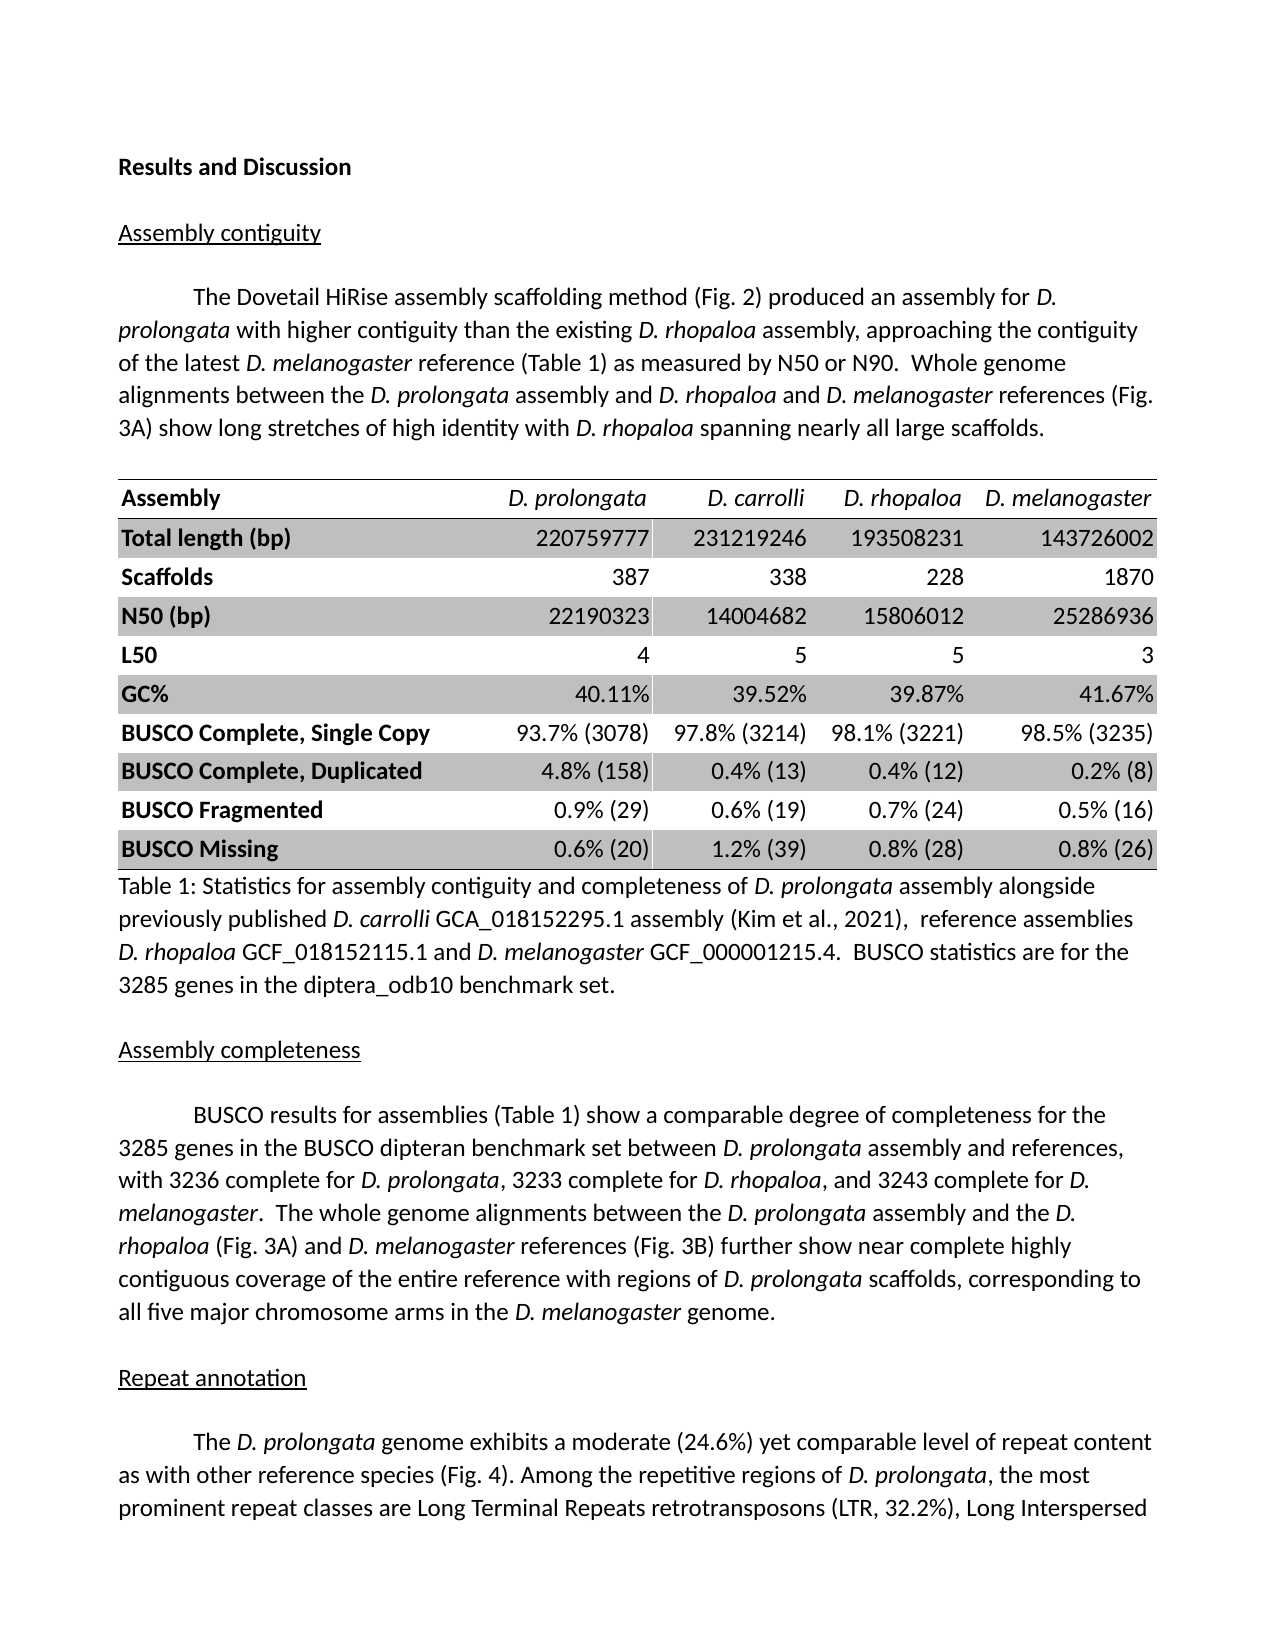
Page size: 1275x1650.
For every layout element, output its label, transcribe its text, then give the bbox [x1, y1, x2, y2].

table_cell 0.7% (24) [810, 791, 967, 830]
table_cell 143726002 [967, 519, 1157, 558]
table_cell 93.7% (3078) [495, 714, 652, 752]
table_cell 25286936 [967, 597, 1157, 636]
text Table 1: Statistics for assembly contiguity and completeness of D. prolongata assembly alongside previously published D. carrolli GCA_018152295.1 assembly (Kim et al., 2021), reference assemblies D. rhopaloa GCF_018152115.1 and D. melanogaster GCF_000001215.4. BUSCO statistics are for the 3285 genes in the diptera_odb10 benchmark set. [118, 870, 1157, 999]
table_cell 98.5% (3235) [967, 714, 1157, 752]
table_cell 0.5% (16) [967, 791, 1157, 830]
table_cell 39.52% [653, 675, 810, 714]
table_cell 97.8% (3214) [653, 714, 810, 752]
text Results and Discussion [118, 151, 1157, 182]
table_cell BUSCO Fragmented [118, 791, 495, 830]
table_cell 0.8% (28) [810, 830, 967, 869]
table_cell 3 [967, 636, 1157, 675]
table_header D. melanogaster [967, 480, 1157, 518]
table_cell 220759777 [495, 519, 652, 558]
table_cell 0.8% (26) [967, 830, 1157, 869]
table_cell 4.8% (158) [495, 753, 652, 791]
table_cell 0.2% (8) [967, 753, 1157, 791]
table_cell 0.4% (13) [653, 753, 810, 791]
table_cell 231219246 [653, 519, 810, 558]
table_cell 193508231 [810, 519, 967, 558]
table_cell 0.4% (12) [810, 753, 967, 791]
table_cell BUSCO Complete, Single Copy [118, 714, 495, 752]
table_cell 1.2% (39) [653, 830, 810, 869]
table_cell L50 [118, 636, 495, 675]
table_cell 41.67% [967, 675, 1157, 714]
table_cell 0.6% (20) [495, 830, 652, 869]
text Assembly contiguity [118, 217, 1157, 247]
table_header D. prolongata [495, 480, 652, 518]
table_cell BUSCO Missing [118, 830, 495, 869]
table_cell 1870 [967, 558, 1157, 597]
table_cell 387 [495, 558, 652, 597]
table_cell 228 [810, 558, 967, 597]
text BUSCO results for assemblies (Table 1) show a comparable degree of completeness for the 3285 genes in the BUSCO dipteran benchmark set between D. prolongata assembly and references, with 3236 complete for D. prolongata, 3233 complete for D. rhopaloa, and 3243 complete for D. melanogaster. The whole genome alignments between the D. prolongata assembly and the D. rhopaloa (Fig. 3A) and D. melanogaster references (Fig. 3B) further show near complete highly contiguous coverage of the entire reference with regions of D. prolongata scaffolds, corresponding to all five major chromosome arms in the D. melanogaster genome. [118, 1099, 1157, 1327]
table_cell 0.6% (19) [653, 791, 810, 830]
table_cell 4 [495, 636, 652, 675]
table_cell N50 (bp) [118, 597, 495, 636]
table_header D. rhopaloa [810, 480, 967, 518]
table_cell 338 [653, 558, 810, 597]
table_cell 40.11% [495, 675, 652, 714]
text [118, 1426, 1157, 1522]
table_cell 0.9% (29) [495, 791, 652, 830]
text Repeat annotation [118, 1362, 1157, 1393]
table_cell 98.1% (3221) [810, 714, 967, 752]
text Assembly completeness [118, 1035, 1157, 1065]
table_cell Scaffolds [118, 558, 495, 597]
text The Dovetail HiRise assembly scaffolding method (Fig. 2) produced an assembly for D. prolongata with higher contiguity than the existing D. rhopaloa assembly, approaching the contiguity of the latest D. melanogaster reference (Table 1) as measured by N50 or N90. Whole genome alignments between the D. prolongata assembly and D. rhopaloa and D. melanogaster references (Fig. 3A) show long stretches of high identity with D. rhopaloa spanning nearly all large scaffolds. [118, 281, 1157, 443]
table_cell 22190323 [495, 597, 652, 636]
table_cell 15806012 [810, 597, 967, 636]
table_cell 5 [810, 636, 967, 675]
table_cell 14004682 [653, 597, 810, 636]
table_header Assembly [118, 480, 495, 518]
table_header D. carrolli [653, 480, 810, 518]
table_cell GC% [118, 675, 495, 714]
table_cell Total length (bp) [118, 519, 495, 558]
table_cell 5 [653, 636, 810, 675]
table_cell 39.87% [810, 675, 967, 714]
table_cell BUSCO Complete, Duplicated [118, 753, 495, 791]
